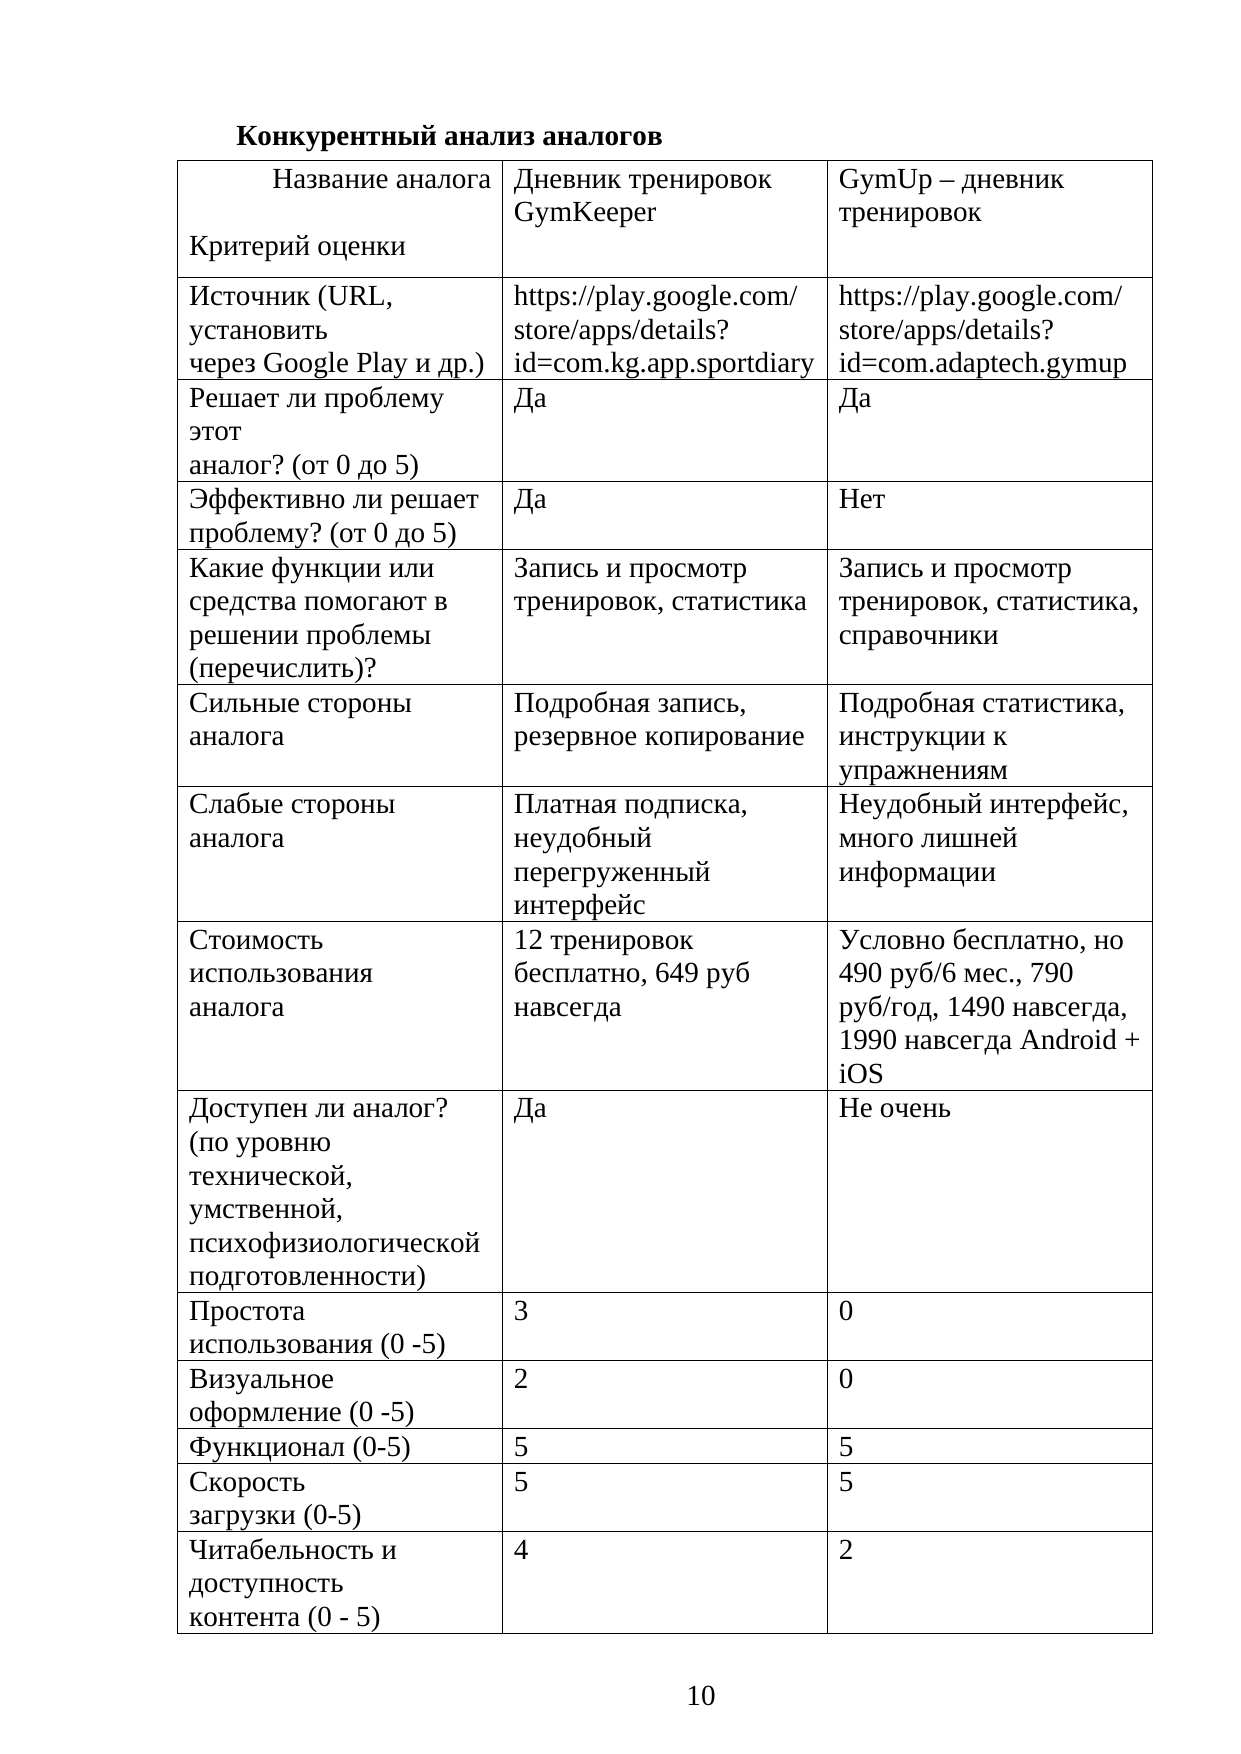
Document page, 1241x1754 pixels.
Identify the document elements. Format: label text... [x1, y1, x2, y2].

table_cell Да [828, 380, 1152, 481]
table_cell Неудобный интерфейс, много лишней информации [828, 787, 1152, 921]
table_cell Какие функции или средства помогают в решении проблемы (перечислить)? [178, 550, 502, 684]
table_cell Стоимость использования аналога [178, 922, 502, 1089]
table_cell https://play.google.com/store/apps/details?id=com.kg.app.sportdiary [503, 278, 827, 379]
table_cell Сильные стороны аналога [178, 685, 502, 786]
table_cell Решает ли проблему этот аналог? (от 0 до 5) [178, 380, 502, 481]
table_cell Эффективно ли решает проблему? (от 0 до 5) [178, 482, 502, 549]
table_cell 2 [828, 1532, 1152, 1632]
table_header Дневник тренировок GymKeeper [503, 161, 827, 277]
table_cell 0 [828, 1361, 1152, 1428]
table_cell 5 [828, 1429, 1152, 1463]
table_cell 5 [828, 1464, 1152, 1531]
table_cell Запись и просмотр тренировок, статистика, справочники [828, 550, 1152, 684]
table_header GymUp – дневник тренировок [828, 161, 1152, 277]
table_cell 12 тренировок бесплатно, 649 руб навсегда [503, 922, 827, 1089]
table_cell Не очень [828, 1091, 1152, 1292]
table_cell Подробная статистика, инструкции к упражнениям [828, 685, 1152, 786]
table_cell 5 [503, 1464, 827, 1531]
table_header Название аналога Критерий оценки [178, 161, 502, 277]
table_cell 2 [503, 1361, 827, 1428]
table_cell Источник (URL, установить через Google Play и др.) [178, 278, 502, 379]
table_cell https://play.google.com/store/apps/details?id=com.adaptech.gymup [828, 278, 1152, 379]
table_cell 0 [828, 1293, 1152, 1360]
table_cell Запись и просмотр тренировок, статистика [503, 550, 827, 684]
table_cell Нет [828, 482, 1152, 549]
table_cell Читабельность и доступность контента (0 - 5) [178, 1532, 502, 1632]
table_cell Да [503, 1091, 827, 1292]
table_cell Функционал (0-5) [178, 1429, 502, 1463]
table_cell 3 [503, 1293, 827, 1360]
table_cell Условно бесплатно, но 490 руб/6 мес., 790 руб/год, 1490 навсегда, 1990 навсегда Android + iOS [828, 922, 1152, 1089]
text Конкурентный анализ аналогов [177, 118, 1152, 152]
table_cell Платная подписка, неудобный перегруженный интерфейс [503, 787, 827, 921]
table_cell Да [503, 380, 827, 481]
table_cell Доступен ли аналог? (по уровню технической, умственной, психофизиологической подготовленности) [178, 1091, 502, 1292]
table_cell Слабые стороны аналога [178, 787, 502, 921]
table_cell Визуальное оформление (0 -5) [178, 1361, 502, 1428]
table_cell 5 [503, 1429, 827, 1463]
table_cell 4 [503, 1532, 827, 1632]
table_cell Да [503, 482, 827, 549]
table_cell Простота использования (0 -5) [178, 1293, 502, 1360]
table_cell Скорость загрузки (0-5) [178, 1464, 502, 1531]
table_cell Подробная запись, резервное копирование [503, 685, 827, 786]
